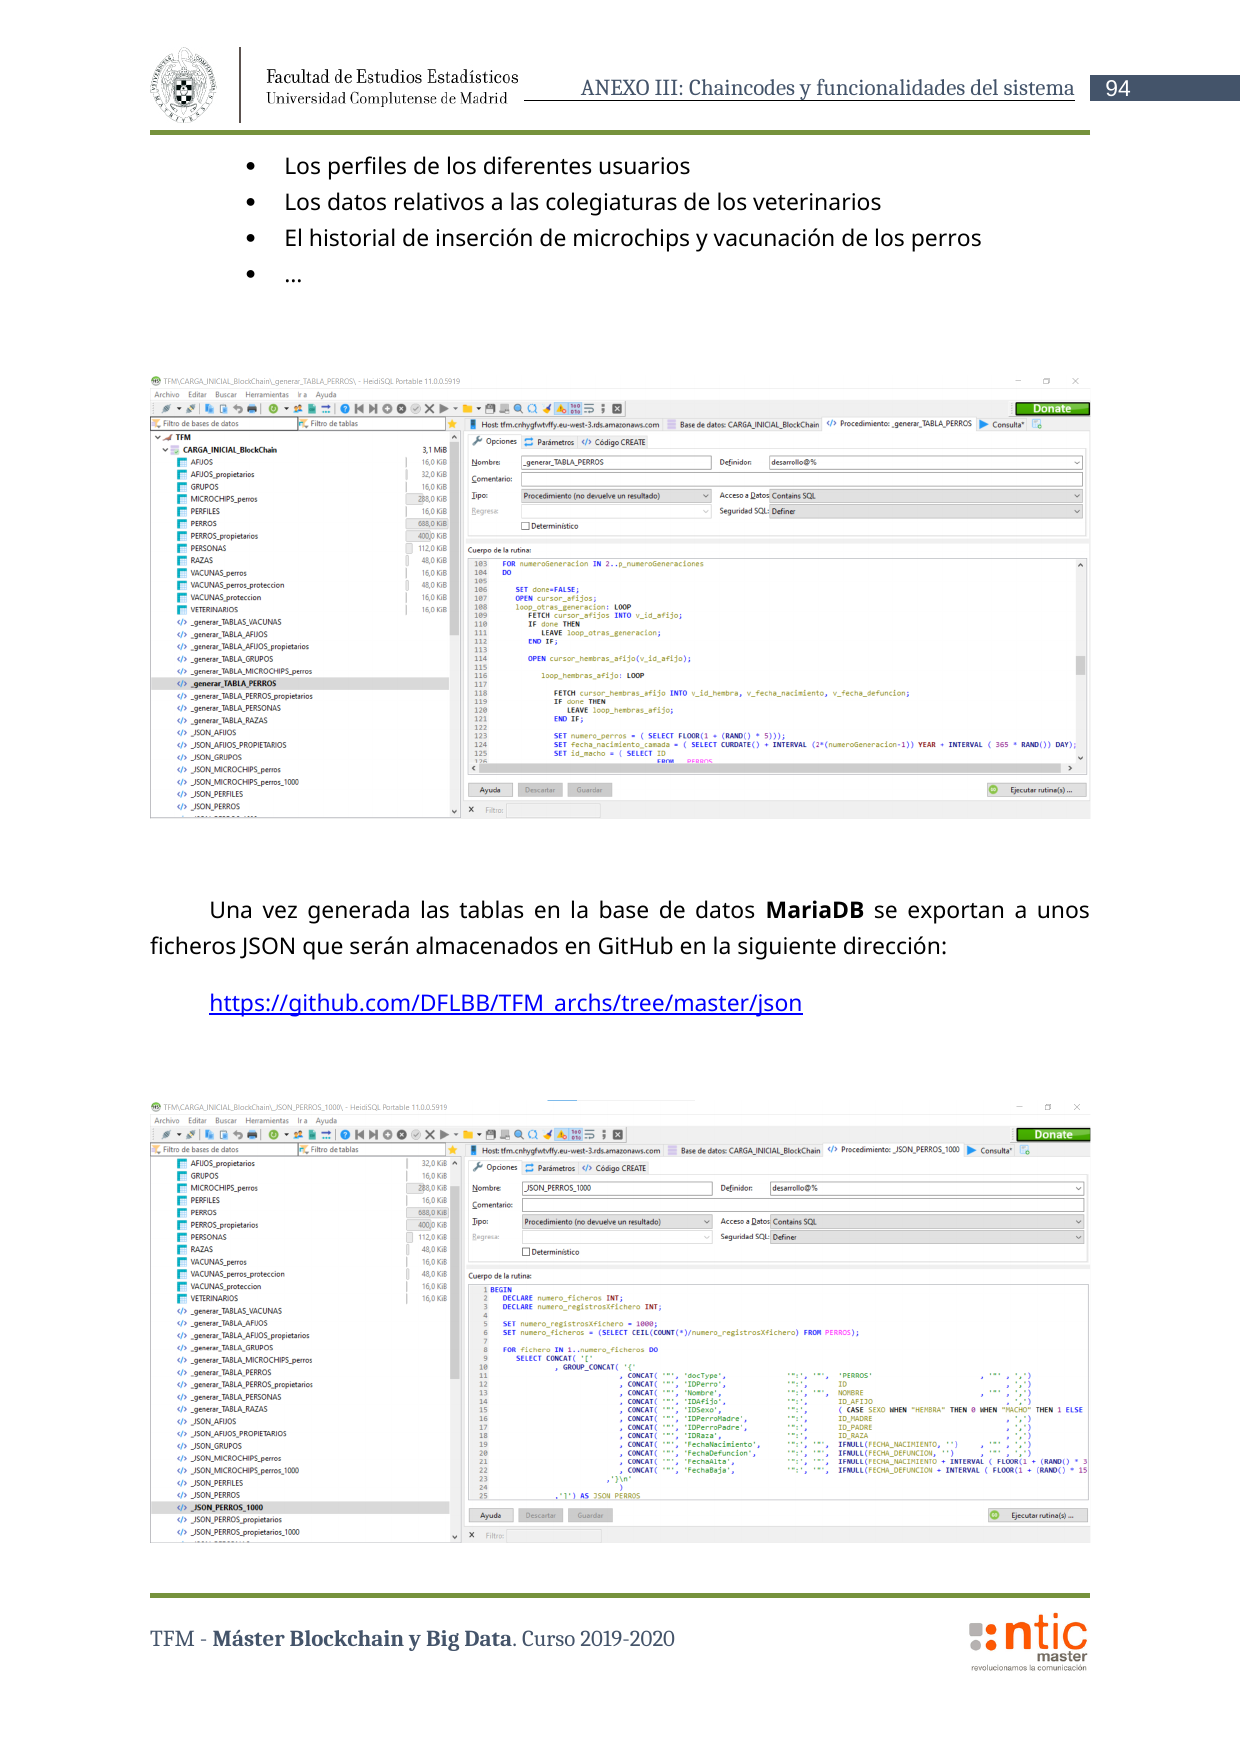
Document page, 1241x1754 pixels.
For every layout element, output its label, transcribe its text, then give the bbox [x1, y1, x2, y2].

picture [150, 375, 1091, 819]
picture [150, 47, 524, 123]
picture [150, 1100, 1091, 1543]
list Los datos relativos a las colegiaturas de los veterinarios [247, 186, 1090, 217]
list … [247, 258, 1090, 289]
picture [966, 1580, 1091, 1705]
list Los perfiles de los diferentes usuarios [247, 150, 1090, 181]
list El historial de inserción de microchips y vacunación de los perros [247, 222, 1090, 253]
text https://github.com/DFLBB/TFM_archs/tree/master/json [150, 987, 1090, 1018]
text Una vez generada las tablas en la base de datos MariaDB se exportan a unos ficheros JSON que serán almacenados en GitHub en la siguiente dirección: [150, 894, 1090, 961]
